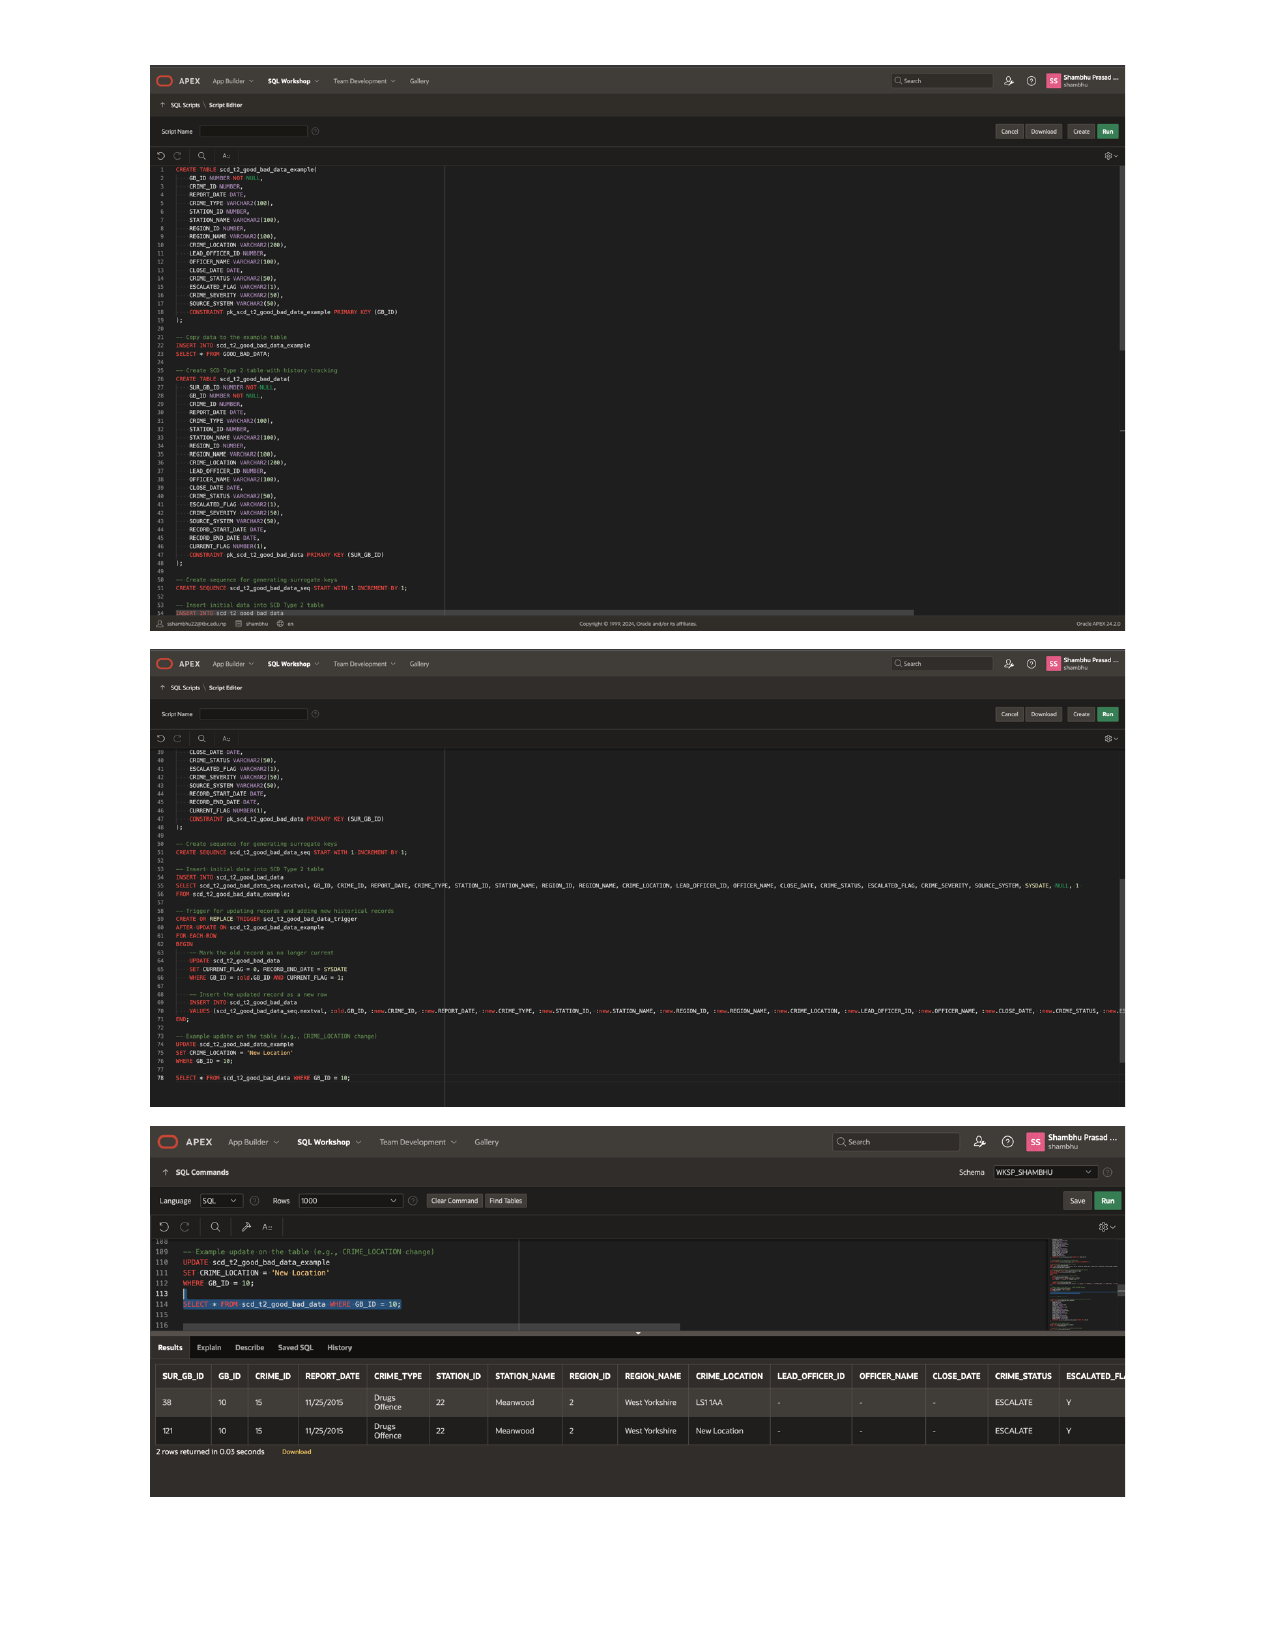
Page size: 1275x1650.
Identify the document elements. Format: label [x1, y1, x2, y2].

picture [150, 65, 1125, 631]
picture [150, 649, 1125, 1107]
picture [150, 1126, 1125, 1497]
